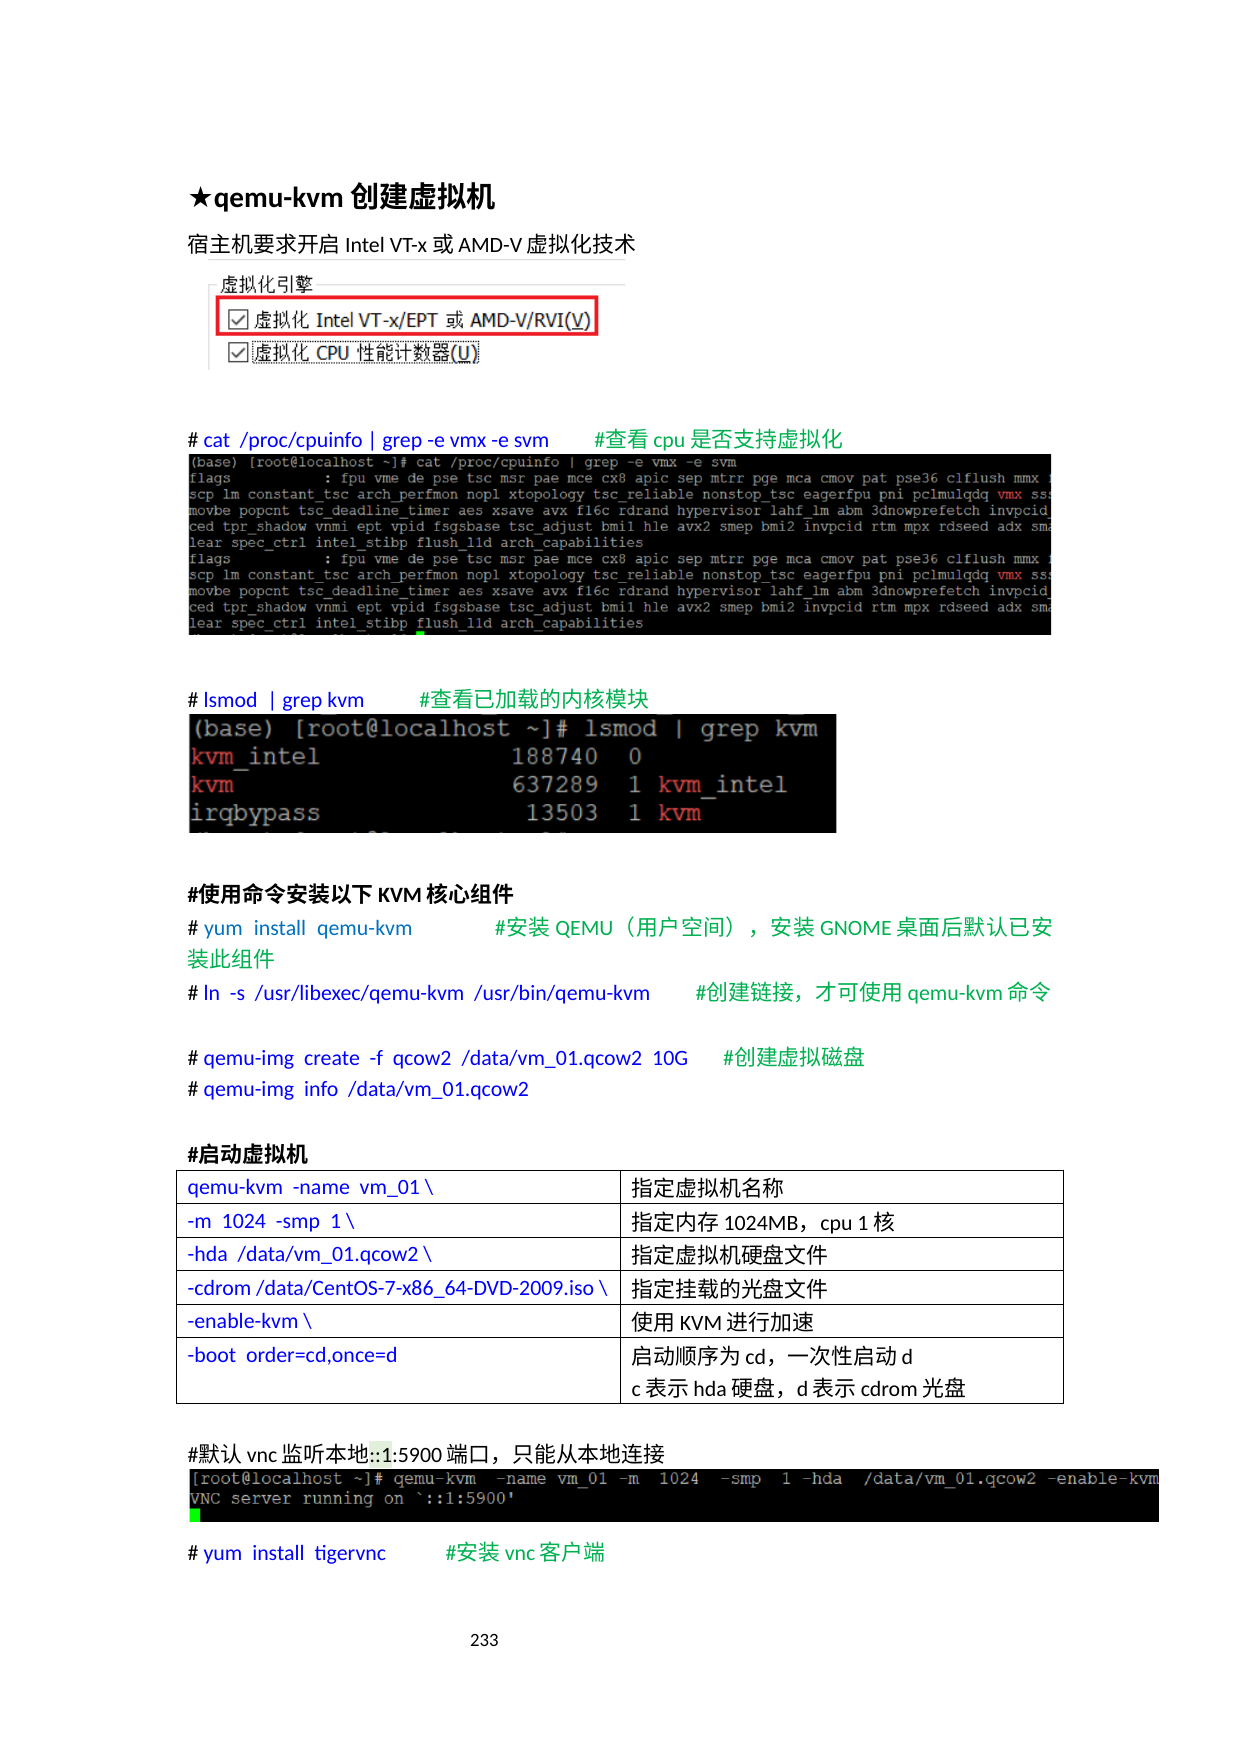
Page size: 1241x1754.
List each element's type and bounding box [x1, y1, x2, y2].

picture [187, 454, 1052, 635]
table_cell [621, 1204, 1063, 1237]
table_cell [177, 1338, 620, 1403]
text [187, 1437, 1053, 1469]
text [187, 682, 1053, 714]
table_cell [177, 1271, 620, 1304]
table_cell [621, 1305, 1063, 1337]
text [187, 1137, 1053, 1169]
picture [187, 1469, 1159, 1522]
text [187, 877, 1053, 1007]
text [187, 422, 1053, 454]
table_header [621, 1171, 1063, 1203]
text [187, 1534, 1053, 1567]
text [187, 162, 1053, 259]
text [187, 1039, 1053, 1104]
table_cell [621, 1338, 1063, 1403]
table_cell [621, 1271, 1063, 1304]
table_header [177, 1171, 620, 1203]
picture [187, 714, 837, 833]
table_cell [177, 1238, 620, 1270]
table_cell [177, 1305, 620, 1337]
picture [187, 259, 625, 370]
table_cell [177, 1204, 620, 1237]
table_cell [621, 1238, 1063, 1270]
